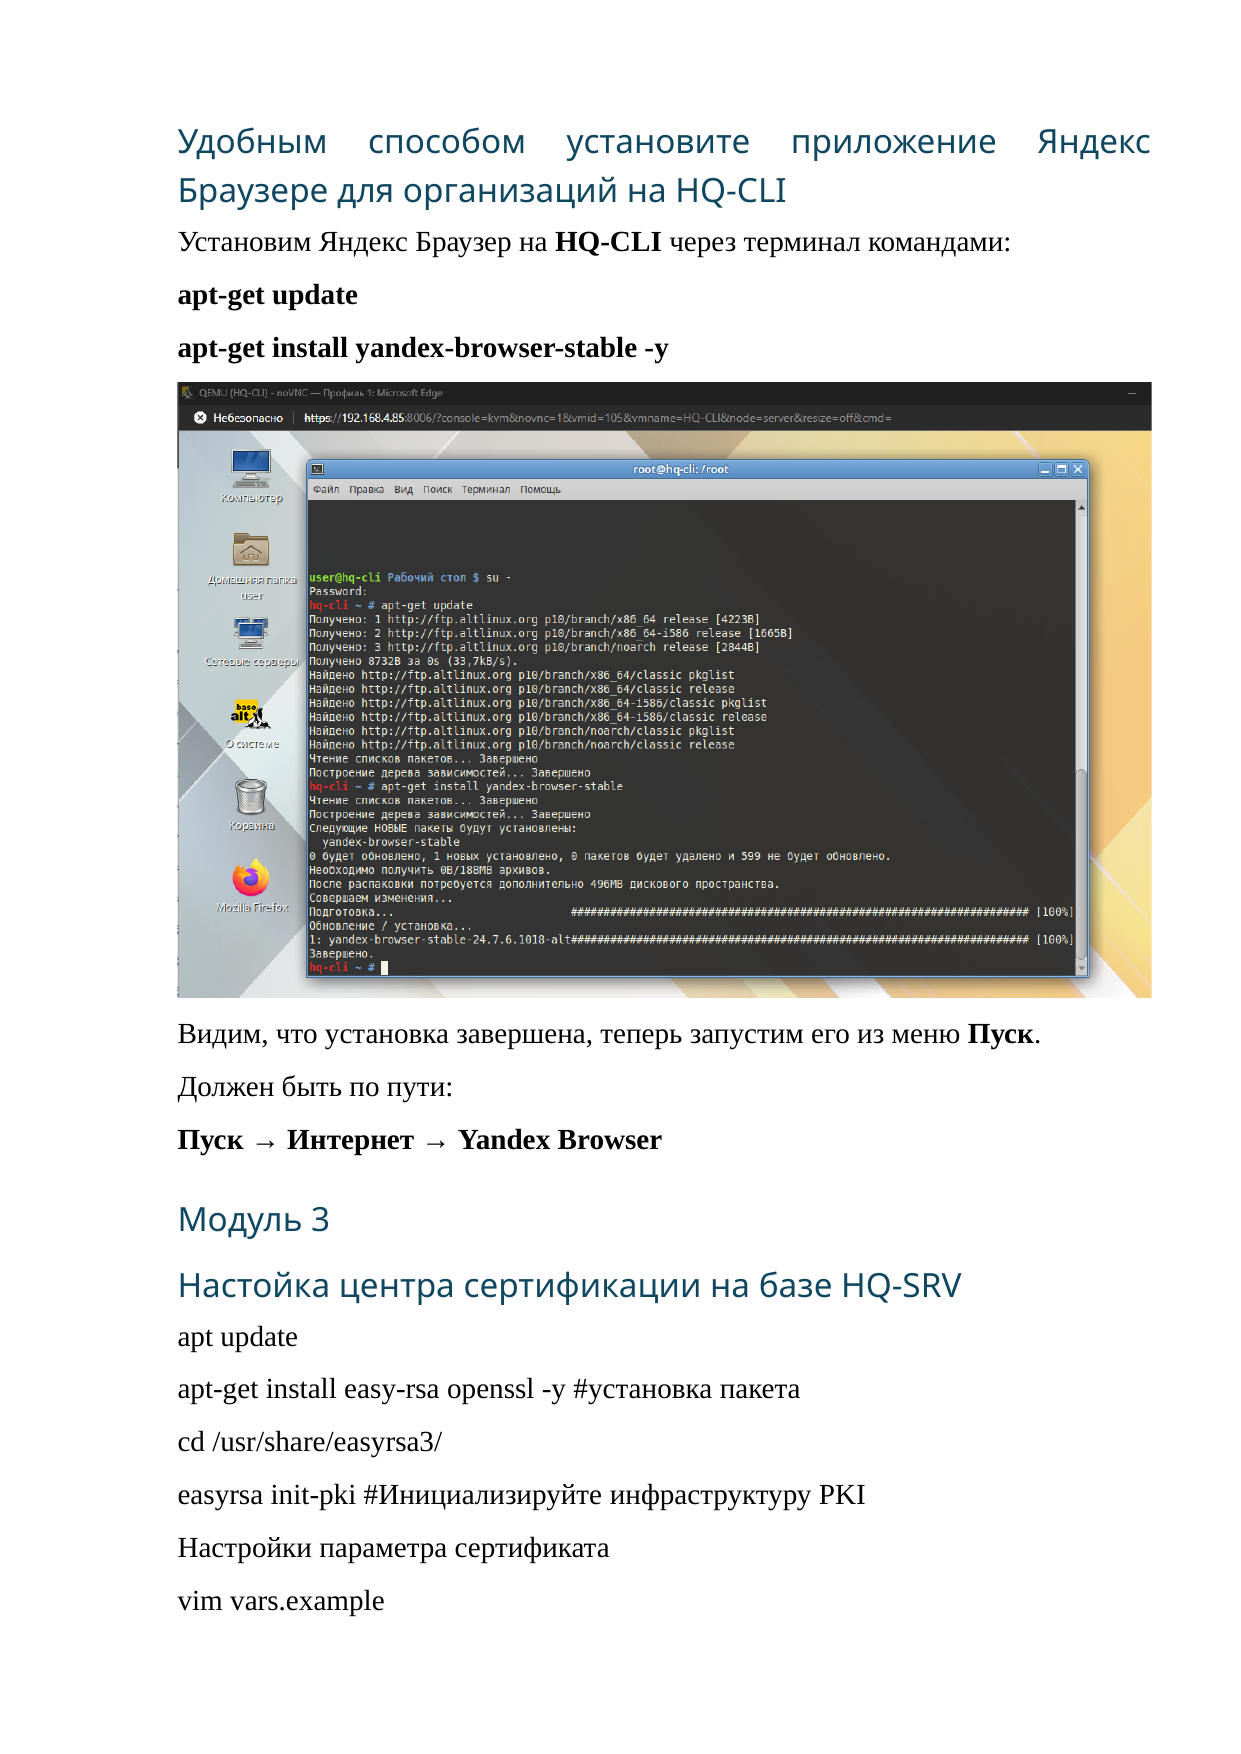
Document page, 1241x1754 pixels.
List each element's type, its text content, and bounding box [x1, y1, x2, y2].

subtitle Настойка центра сертификации на базе HQ-SRV [44, 1261, 1152, 1307]
text apt-get update [177, 277, 1152, 311]
text Пуск → Интернет → Yandex Browser [177, 1122, 1152, 1156]
text easyrsa init-pki #Инициализируйте инфраструктуру PKI [177, 1477, 1152, 1511]
text apt-get install yandex-browser-stable -y [177, 330, 1152, 363]
subtitle Удобным способом установите приложение Яндекс Браузере для организаций на HQ-CLI [177, 118, 1152, 212]
text Должен быть по пути: [177, 1069, 1152, 1103]
text vim vars.example [177, 1583, 1152, 1616]
text Установим Яндекс Браузер на HQ-CLI через терминал командами: [177, 224, 1152, 258]
picture [177, 382, 1152, 998]
text Настройки параметра сертификата [177, 1530, 1152, 1563]
text cd /usr/share/easyrsa3/ [177, 1424, 1152, 1458]
subtitle Модуль 3 [44, 1196, 1152, 1241]
text apt-get install easy-rsa openssl -y #установка пакета [177, 1372, 1152, 1405]
text Видим, что установка завершена, теперь запустим его из меню Пуск. [177, 1017, 1152, 1050]
text apt update [177, 1319, 1152, 1352]
